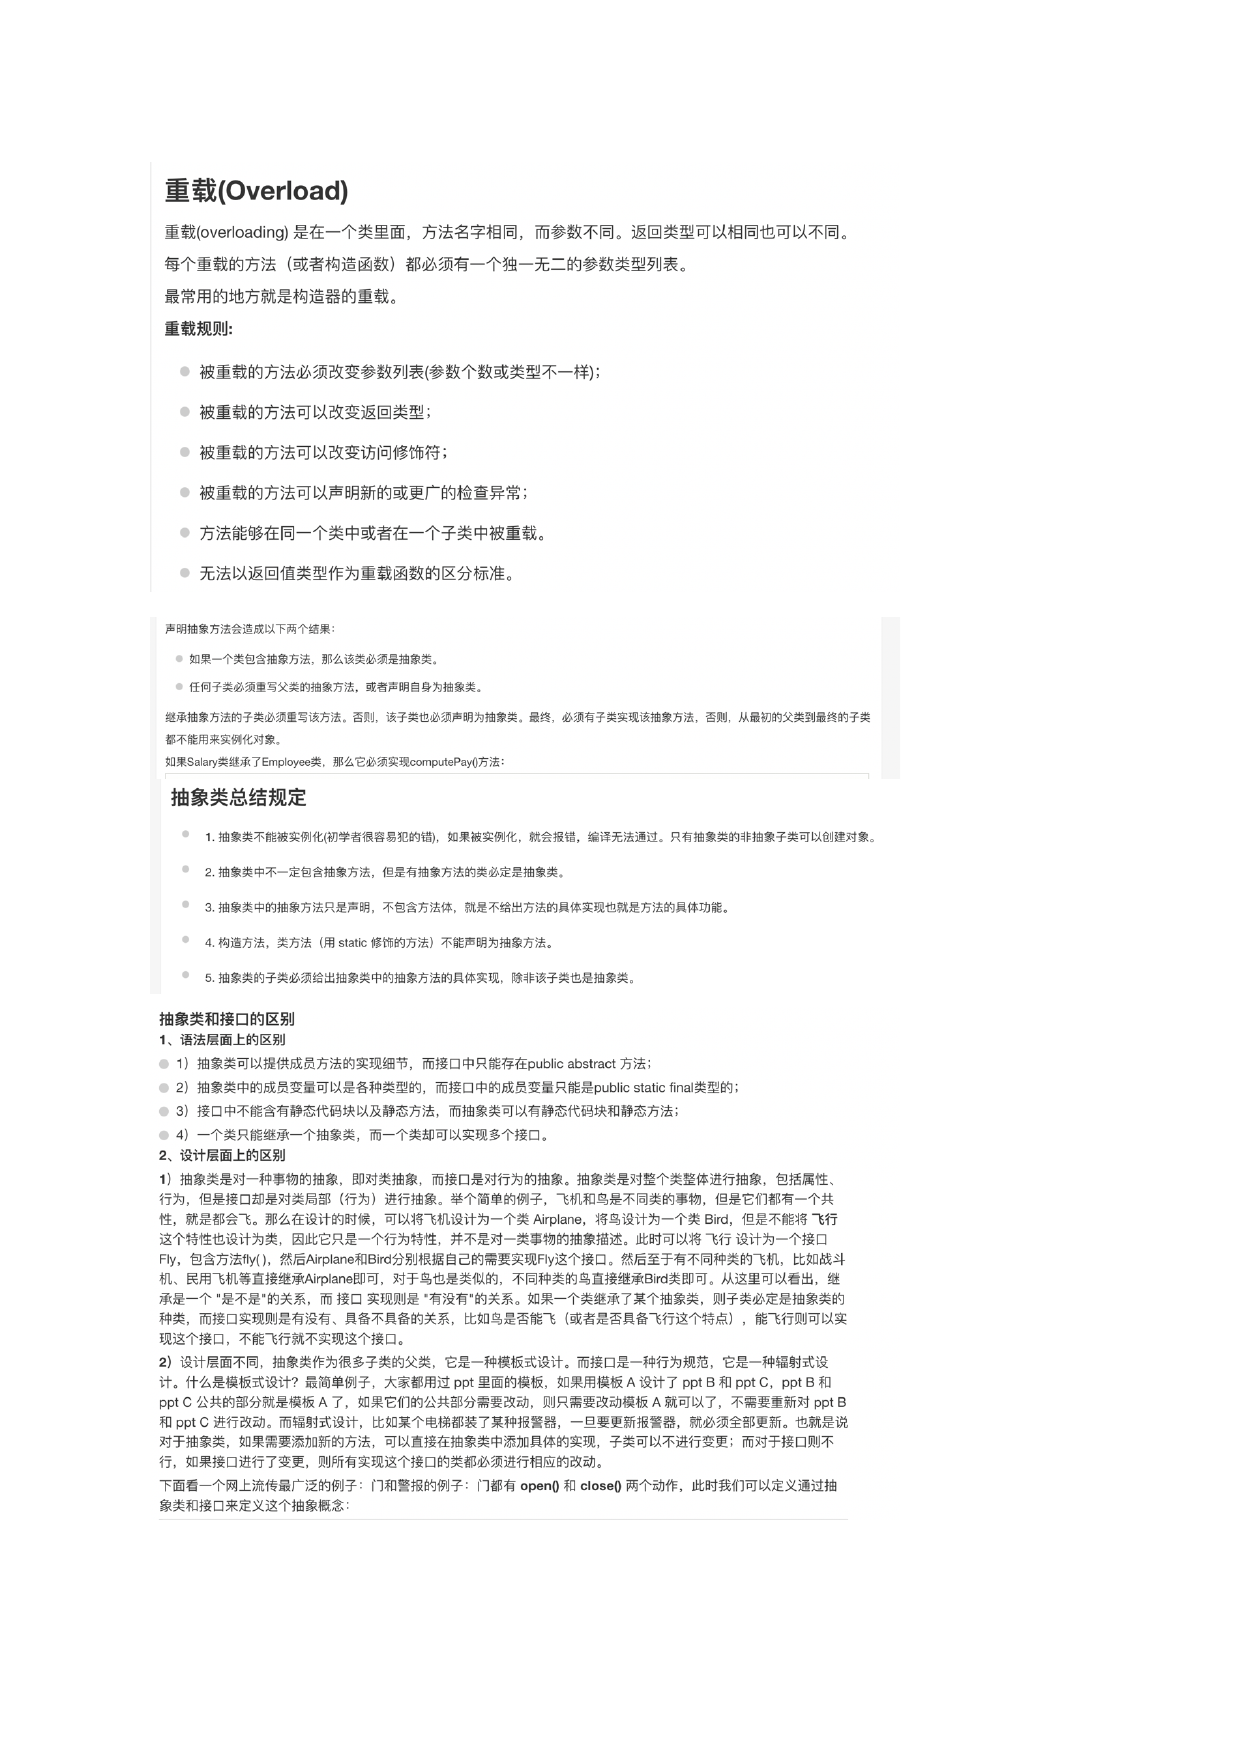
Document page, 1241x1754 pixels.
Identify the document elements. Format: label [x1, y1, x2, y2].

picture [150, 162, 901, 592]
picture [150, 1007, 901, 1520]
picture [150, 617, 901, 994]
